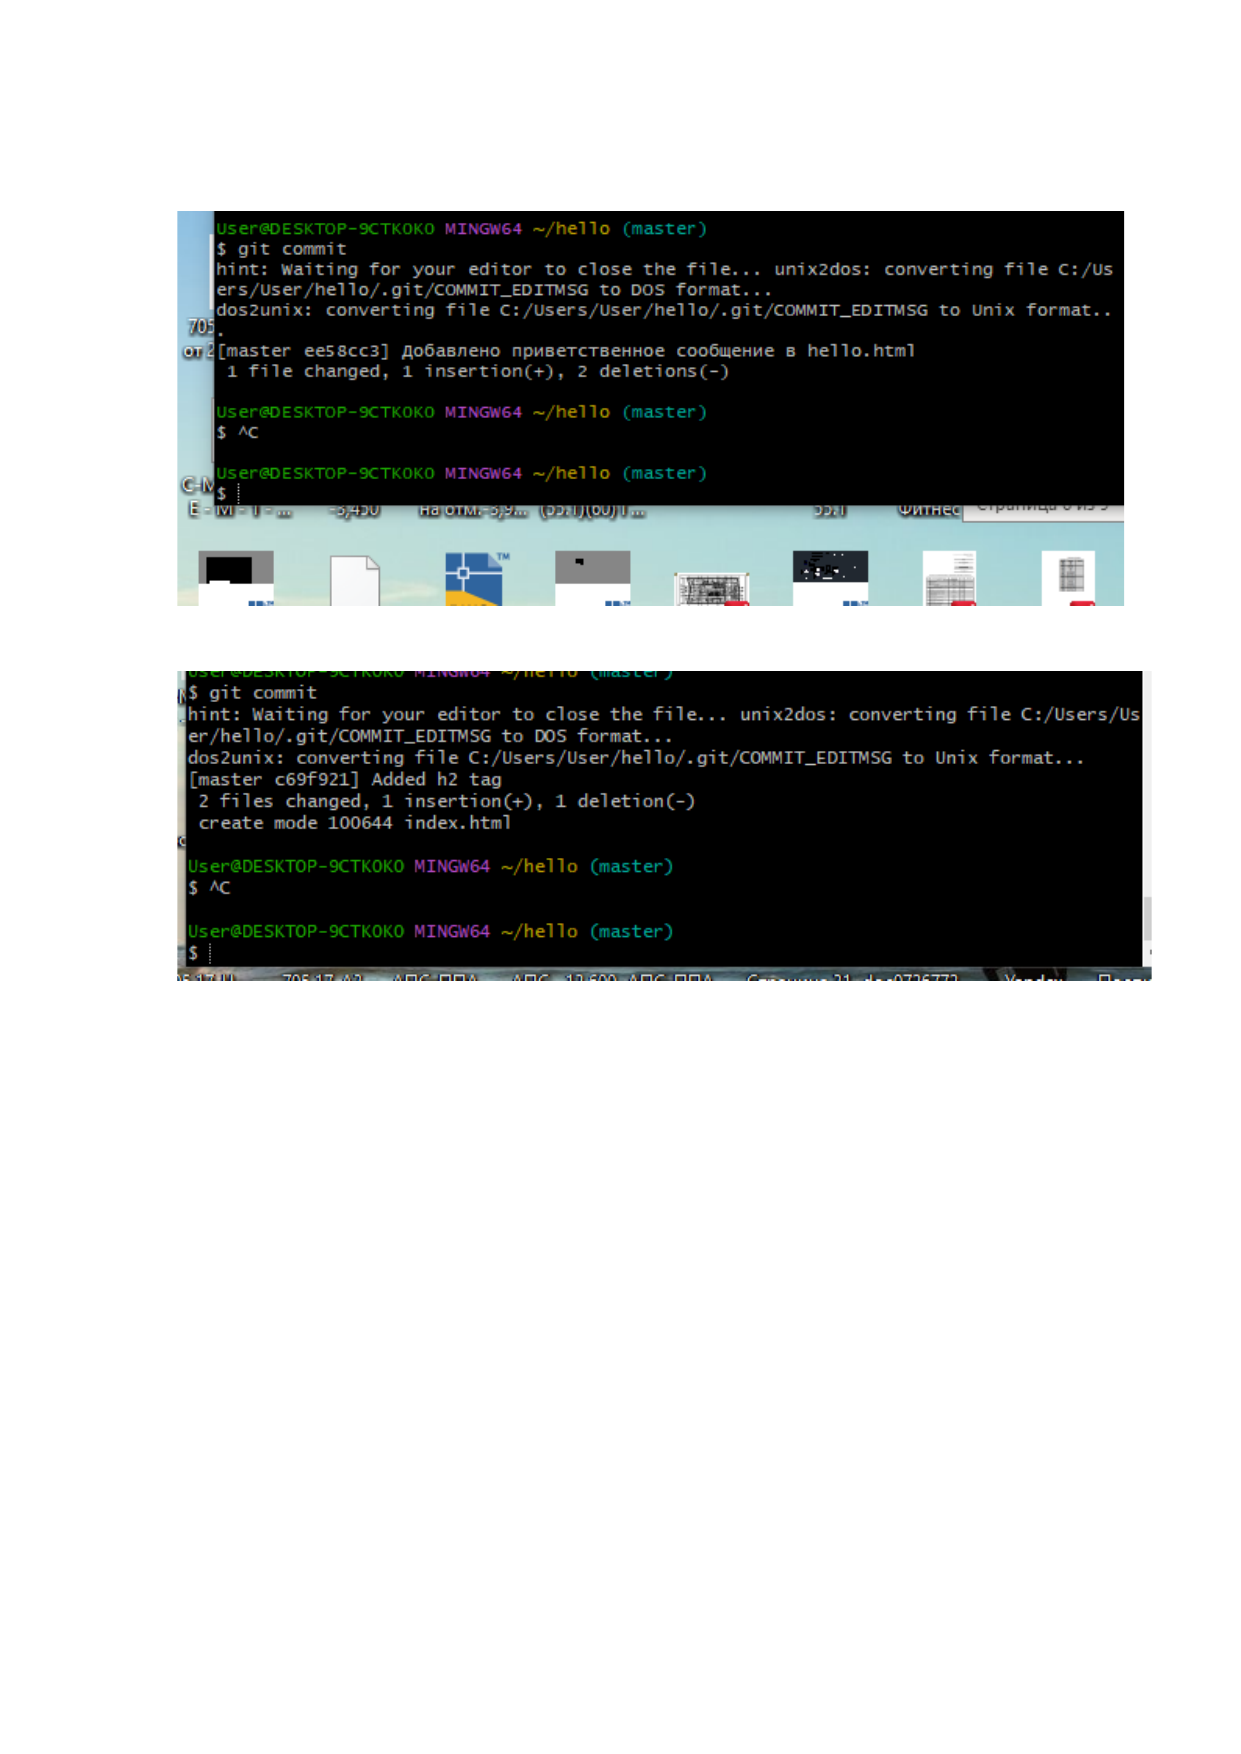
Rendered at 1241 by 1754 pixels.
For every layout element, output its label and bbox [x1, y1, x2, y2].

picture [177, 211, 1125, 606]
picture [177, 671, 1152, 981]
